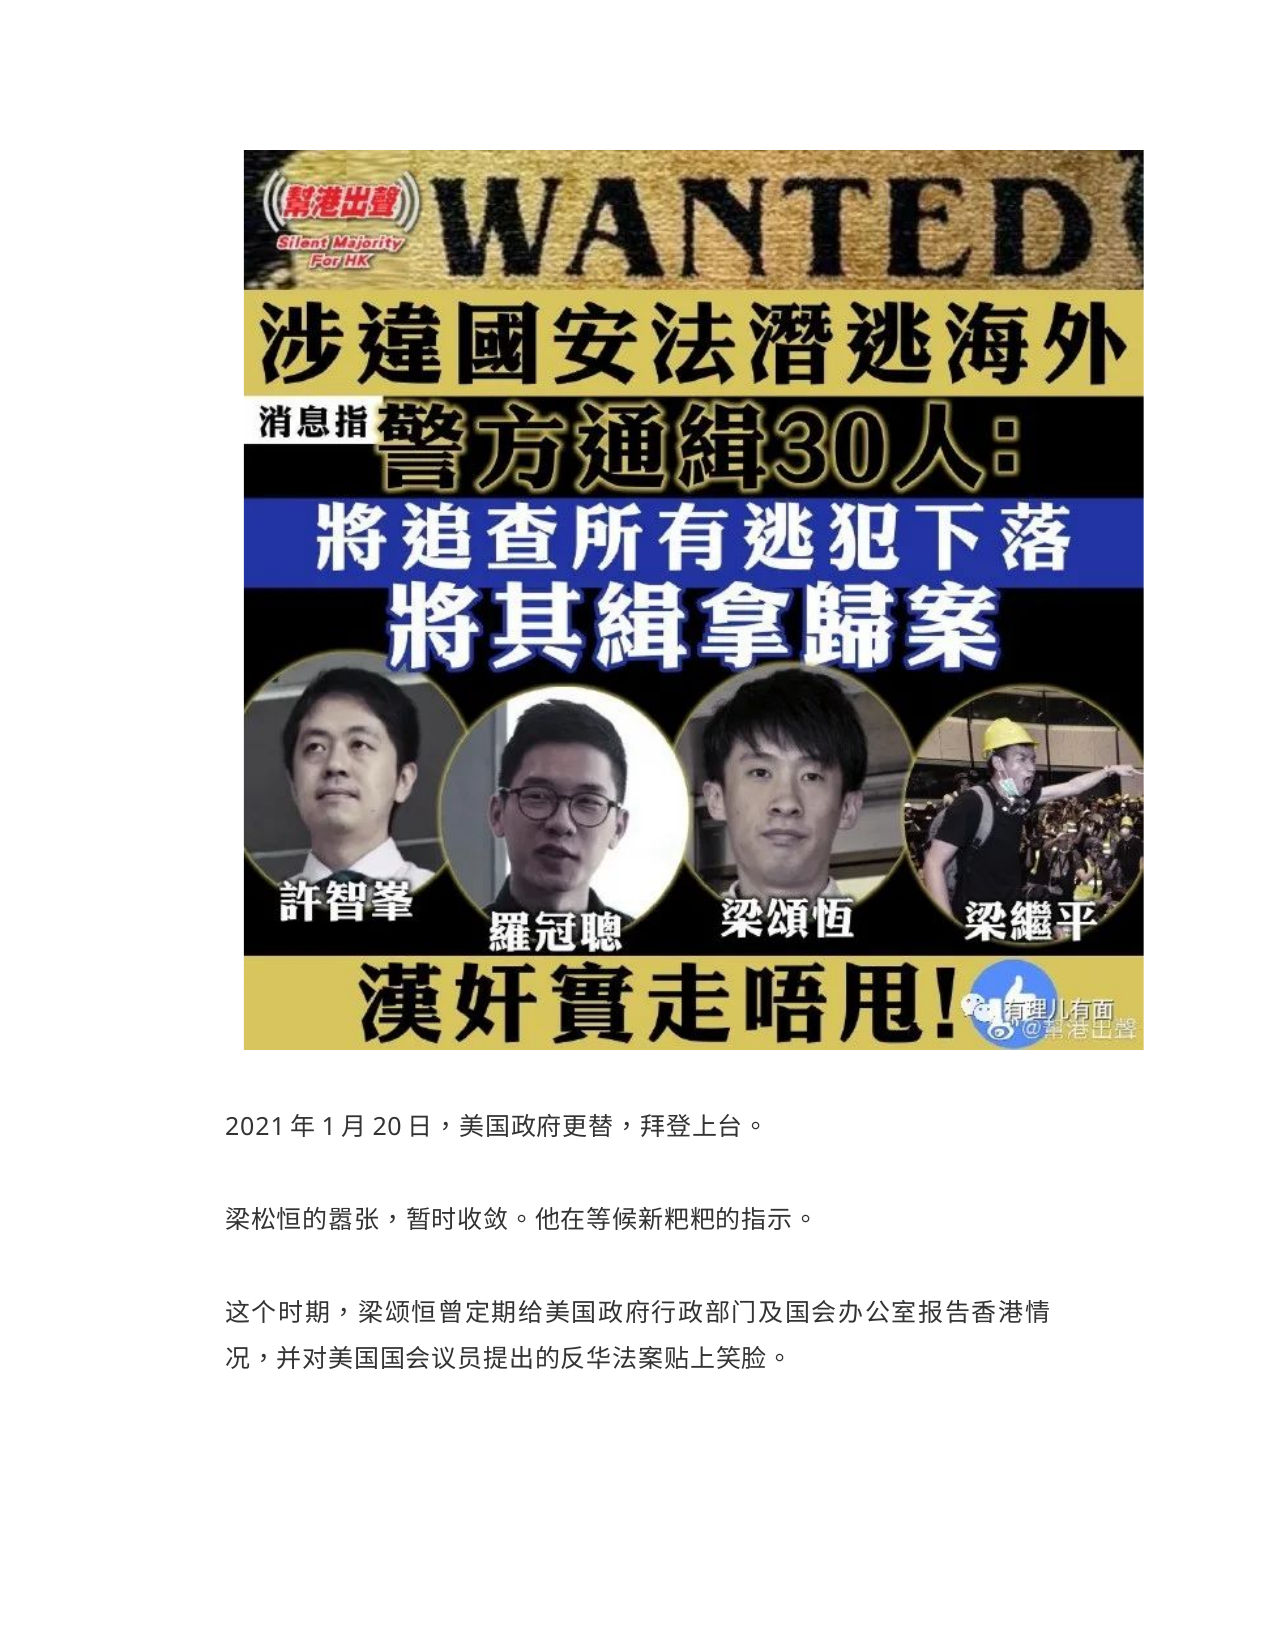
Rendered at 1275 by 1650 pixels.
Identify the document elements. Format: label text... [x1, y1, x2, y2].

picture [243, 150, 1144, 1050]
text 2021年1月20日，美国政府更替，拜登上台。 [225, 1096, 1050, 1143]
text 梁松恒的嚣张，暂时收敛。他在等候新粑粑的指示。 [225, 1189, 1050, 1236]
text 这个时期，梁颂恒曾定期给美国政府行政部门及国会办公室报告香港情况，并对美国国会议员提出的反华法案贴上笑脸。 [225, 1282, 1050, 1375]
